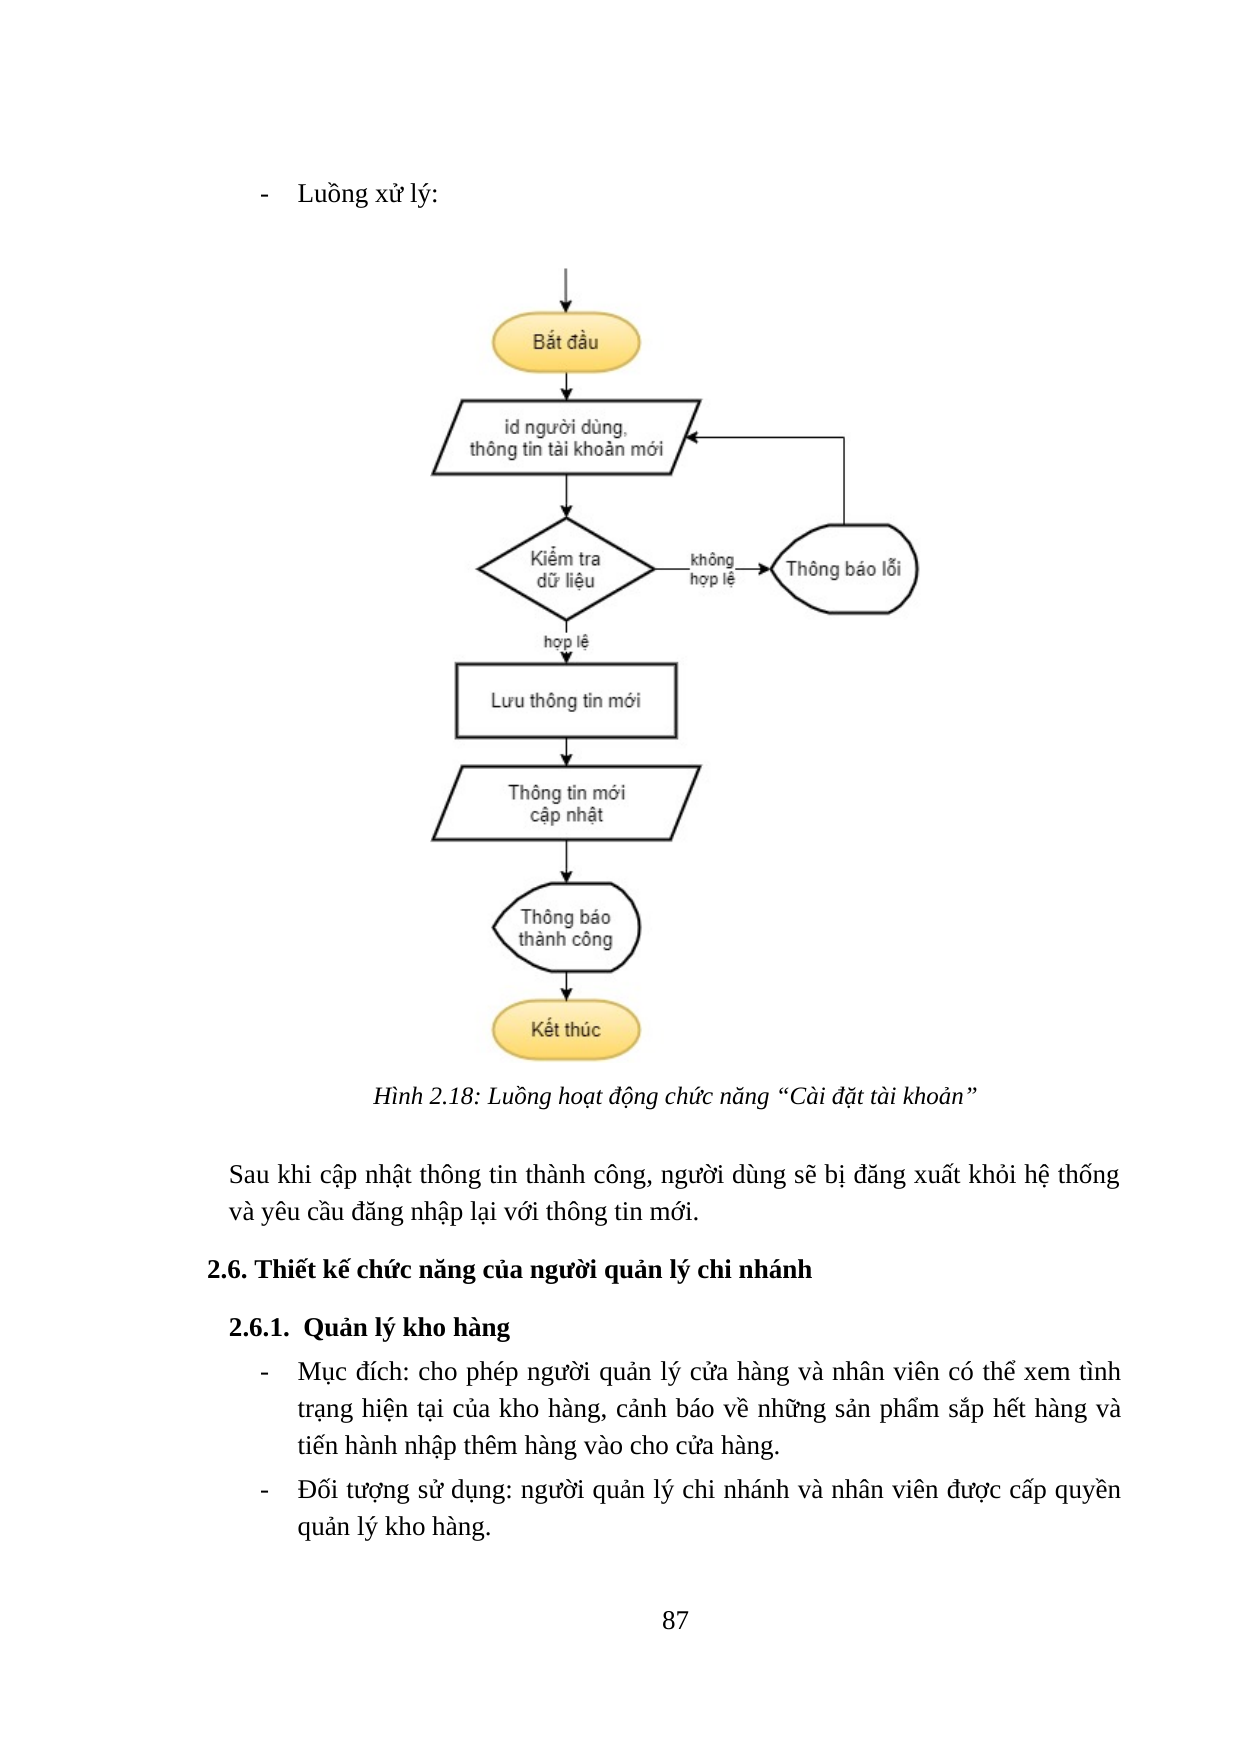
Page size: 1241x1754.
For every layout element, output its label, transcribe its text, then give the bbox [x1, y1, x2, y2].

picture [430, 258, 921, 1063]
subtitle Quản lý kho hàng [229, 1311, 1122, 1342]
subtitle Thiết kế chức năng của người quản lý chi nhánh [207, 1253, 1122, 1284]
list Luồng xử lý: [260, 177, 1122, 208]
text Hình 2.18: Luồng hoạt động chức năng “Cài đặt tài khoản” [229, 1081, 1122, 1110]
list Đối tượng sử dụng: người quản lý chi nhánh và nhân viên được cấp quyền quản lý kho hàng. [260, 1473, 1122, 1541]
text Sau khi cập nhật thông tin thành công, người dùng sẽ bị đăng xuất khỏi hệ thống và yêu cầu đăng nhập lại với thông tin mới. [229, 1158, 1122, 1226]
list Mục đích: cho phép người quản lý cửa hàng và nhân viên có thể xem tình trạng hiện tại của kho hàng, cảnh báo về những sản phẩm sắp hết hàng và tiến hành nhập thêm hàng vào cho cửa hàng. [260, 1355, 1122, 1461]
